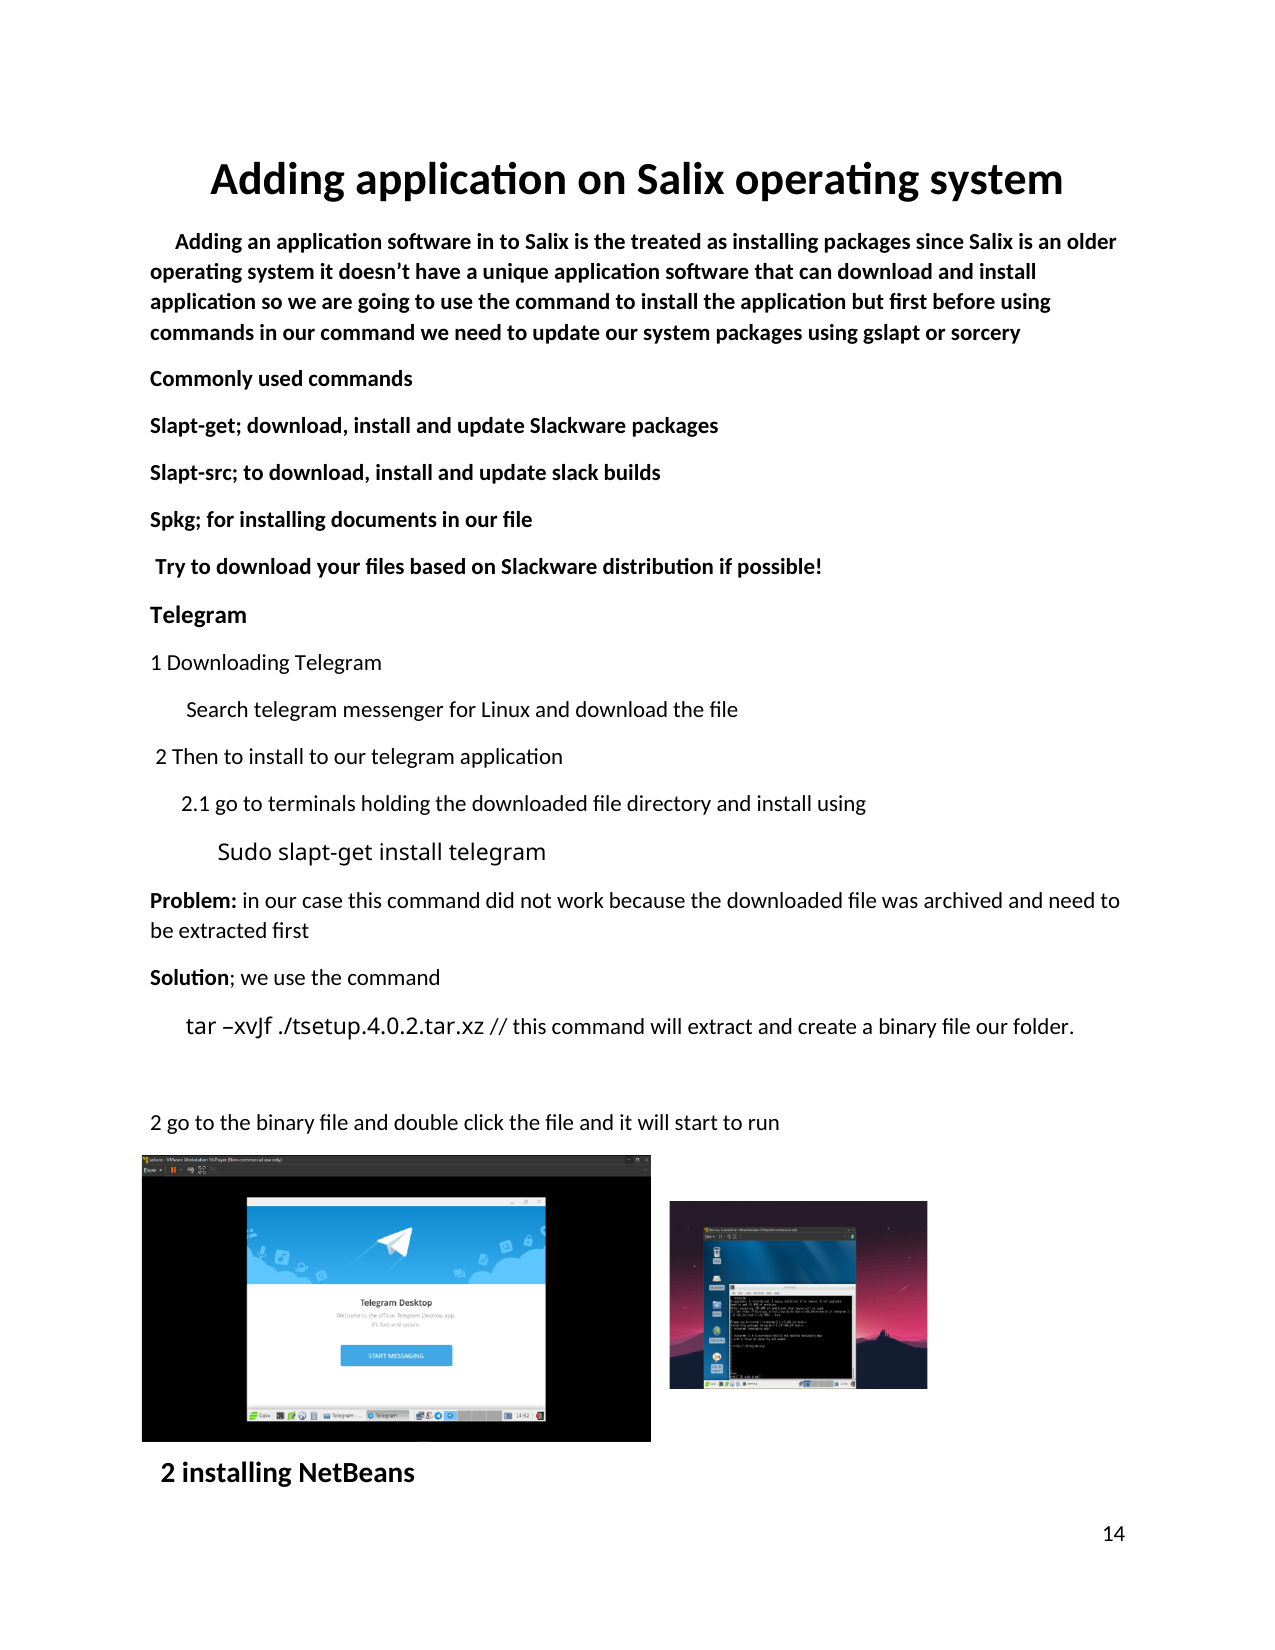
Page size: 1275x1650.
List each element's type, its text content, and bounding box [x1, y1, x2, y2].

text Solution; we use the command [150, 963, 1125, 991]
text 2 Then to install to our telegram application [150, 742, 1125, 770]
text Slapt-src; to download, install and update slack builds [150, 458, 1125, 486]
text Search telegram messenger for Linux and download the file [150, 695, 1125, 723]
text Adding application on Salix operating system [150, 150, 1125, 206]
text Spkg; for installing documents in our file [150, 505, 1125, 533]
text Slapt-get; download, install and update Slackware packages [150, 411, 1125, 439]
text Telegram [150, 599, 1125, 629]
text 2 go to the binary file and double click the file and it will start to run [150, 1108, 1125, 1136]
picture [669, 1201, 928, 1389]
text Try to download your files based on Slackware distribution if possible! [150, 552, 1125, 580]
text 2 installing NetBeans [150, 1454, 1125, 1489]
text 2.1 go to terminals holding the downloaded file directory and install using [150, 789, 1125, 817]
text 1 Downloading Telegram [150, 648, 1125, 676]
text Commonly used commands [150, 364, 1125, 392]
picture [141, 1155, 651, 1442]
text Sudo slapt-get install telegram [150, 836, 1125, 867]
text Problem: in our case this command did not work because the downloaded file was archived and need to be extracted first [150, 886, 1125, 944]
text tar –xvJf ./tsetup.4.0.2.tar.xz // this command will extract and create a binary file our folder. [150, 1010, 1125, 1042]
text Adding an application software in to Salix is the treated as installing packages since Salix is an older operating system it doesn’t have a unique application software that can download and install application so we are going to use the command to install the application but first before using commands in our command we need to update our system packages using gslapt or sorcery [150, 227, 1125, 346]
